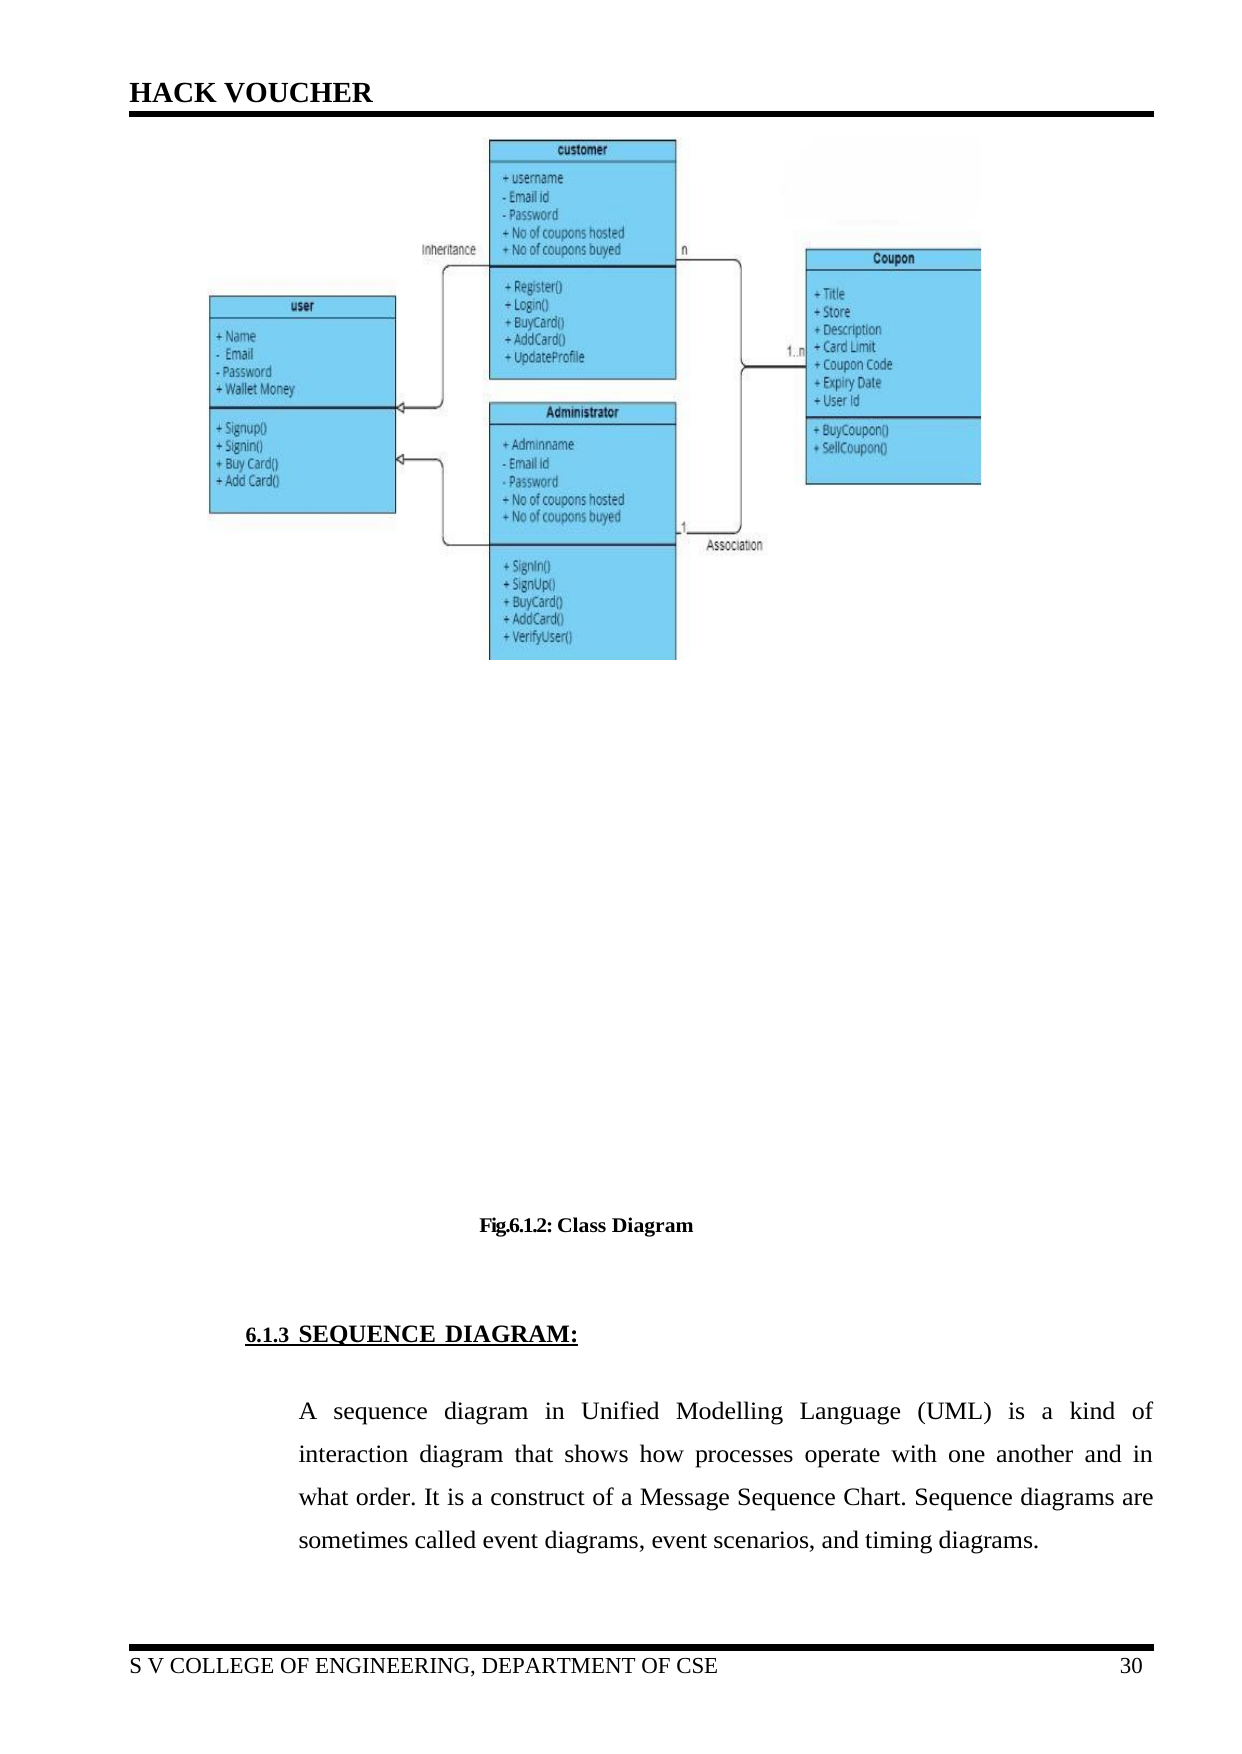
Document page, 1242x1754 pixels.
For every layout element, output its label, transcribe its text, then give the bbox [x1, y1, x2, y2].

subtitle SEQUENCE DIAGRAM: [245, 1319, 1154, 1348]
picture [206, 137, 981, 658]
text A sequence diagram in Unified Modelling Language (UML) is a kind of interaction diagram that shows how processes operate with one another and in what order. It is a construct of a Message Sequence Chart. Sequence diagrams are sometimes called event diagrams, event scenarios, and timing diagrams. [298, 1396, 1154, 1554]
text Fig.6.1.2: Class Diagram [243, 1213, 1085, 1237]
